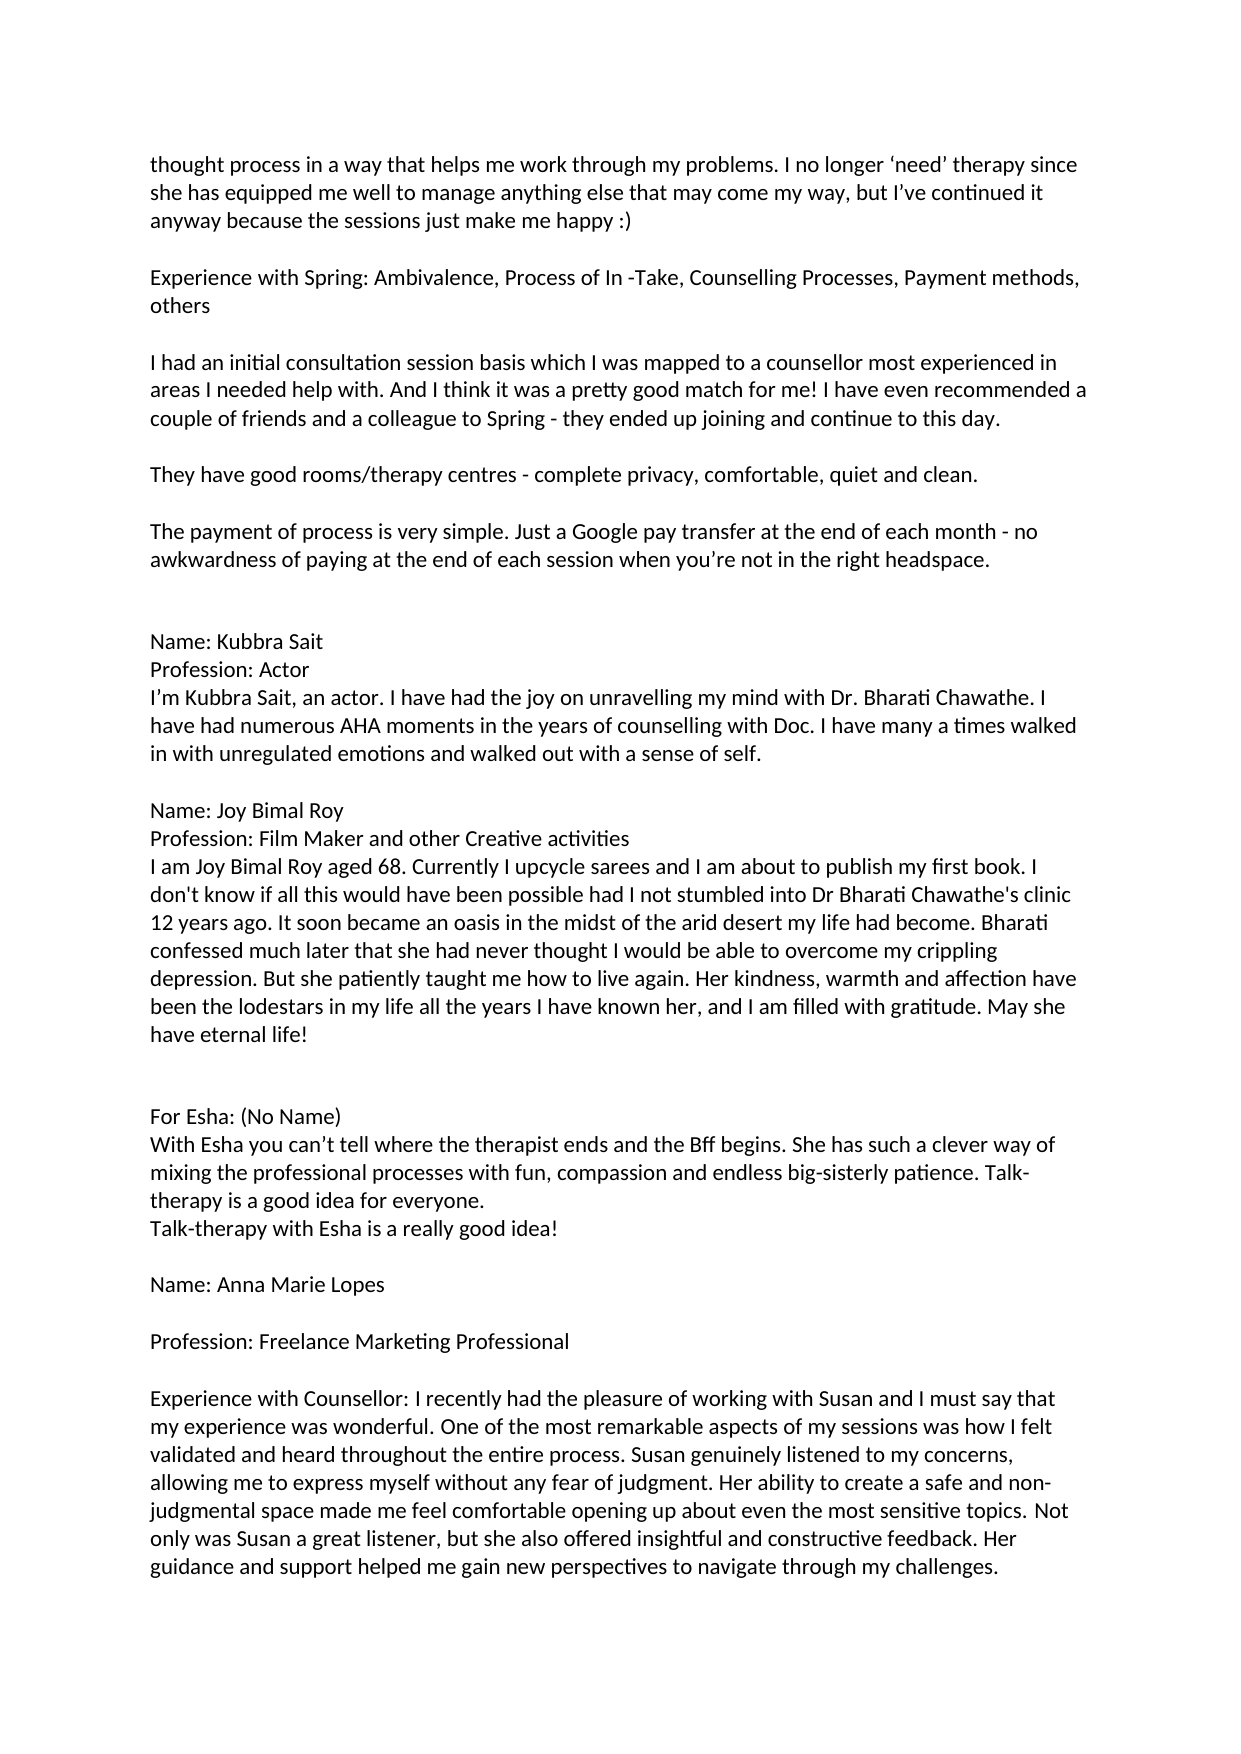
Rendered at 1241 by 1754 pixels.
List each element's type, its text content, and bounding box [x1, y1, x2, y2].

text They have good rooms/therapy centres - complete privacy, comfortable, quiet and clean. [150, 460, 1090, 488]
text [150, 150, 1090, 234]
text For Esha: (No Name) [150, 1102, 1090, 1130]
text Talk-therapy with Esha is a really good idea! [150, 1214, 1090, 1242]
text Name: Anna Marie Lopes [150, 1271, 1090, 1299]
text Name: Kubbra Sait [150, 627, 1090, 655]
text Profession: Film Maker and other Creative activities [150, 824, 1090, 852]
text Experience with Counsellor: I recently had the pleasure of working with Susan and I must say that my experience was wonderful. One of the most remarkable aspects of my sessions was how I felt validated and heard throughout the entire process. Susan genuinely listened to my concerns, allowing me to express myself without any fear of judgment. Her ability to create a safe and non-judgmental space made me feel comfortable opening up about even the most sensitive topics. Not only was Susan a great listener, but she also offered insightful and constructive feedback. Her guidance and support helped me gain new perspectives to navigate through my challenges. [150, 1384, 1090, 1580]
text Profession: Freelance Marketing Professional [150, 1327, 1090, 1355]
text The payment of process is very simple. Just a Google pay transfer at the end of each month - no awkwardness of paying at the end of each session when you’re not in the right headspace. [150, 517, 1090, 573]
text I had an initial consultation session basis which I was mapped to a counsellor most experienced in areas I needed help with. And I think it was a pretty good match for me! I have even recommended a couple of friends and a colleague to Spring - they ended up joining and continue to this day. [150, 348, 1090, 432]
text Profession: Actor [150, 655, 1090, 683]
text Name: Joy Bimal Roy [150, 796, 1090, 824]
text With Esha you can’t tell where the therapist ends and the Bff begins. She has such a clever way of mixing the professional processes with fun, compassion and endless big-sisterly patience. Talk-therapy is a good idea for everyone. [150, 1130, 1090, 1214]
text I’m Kubbra Sait, an actor. I have had the joy on unravelling my mind with Dr. Bharati Chawathe. I have had numerous AHA moments in the years of counselling with Doc. I have many a times walked in with unregulated emotions and walked out with a sense of self. [150, 683, 1090, 767]
text I am Joy Bimal Roy aged 68. Currently I upcycle sarees and I am about to publish my first book. I don't know if all this would have been possible had I not stumbled into Dr Bharati Chawathe's clinic 12 years ago. It soon became an oasis in the midst of the arid desert my life had become. Bharati confessed much later that she had never thought I would be able to overcome my crippling depression. But she patiently taught me how to live again. Her kindness, warmth and affection have been the lodestars in my life all the years I have known her, and I am filled with gratitude. May she have eternal life! [150, 852, 1090, 1048]
text Experience with Spring: Ambivalence, Process of In -Take, Counselling Processes, Payment methods, others [150, 263, 1090, 319]
